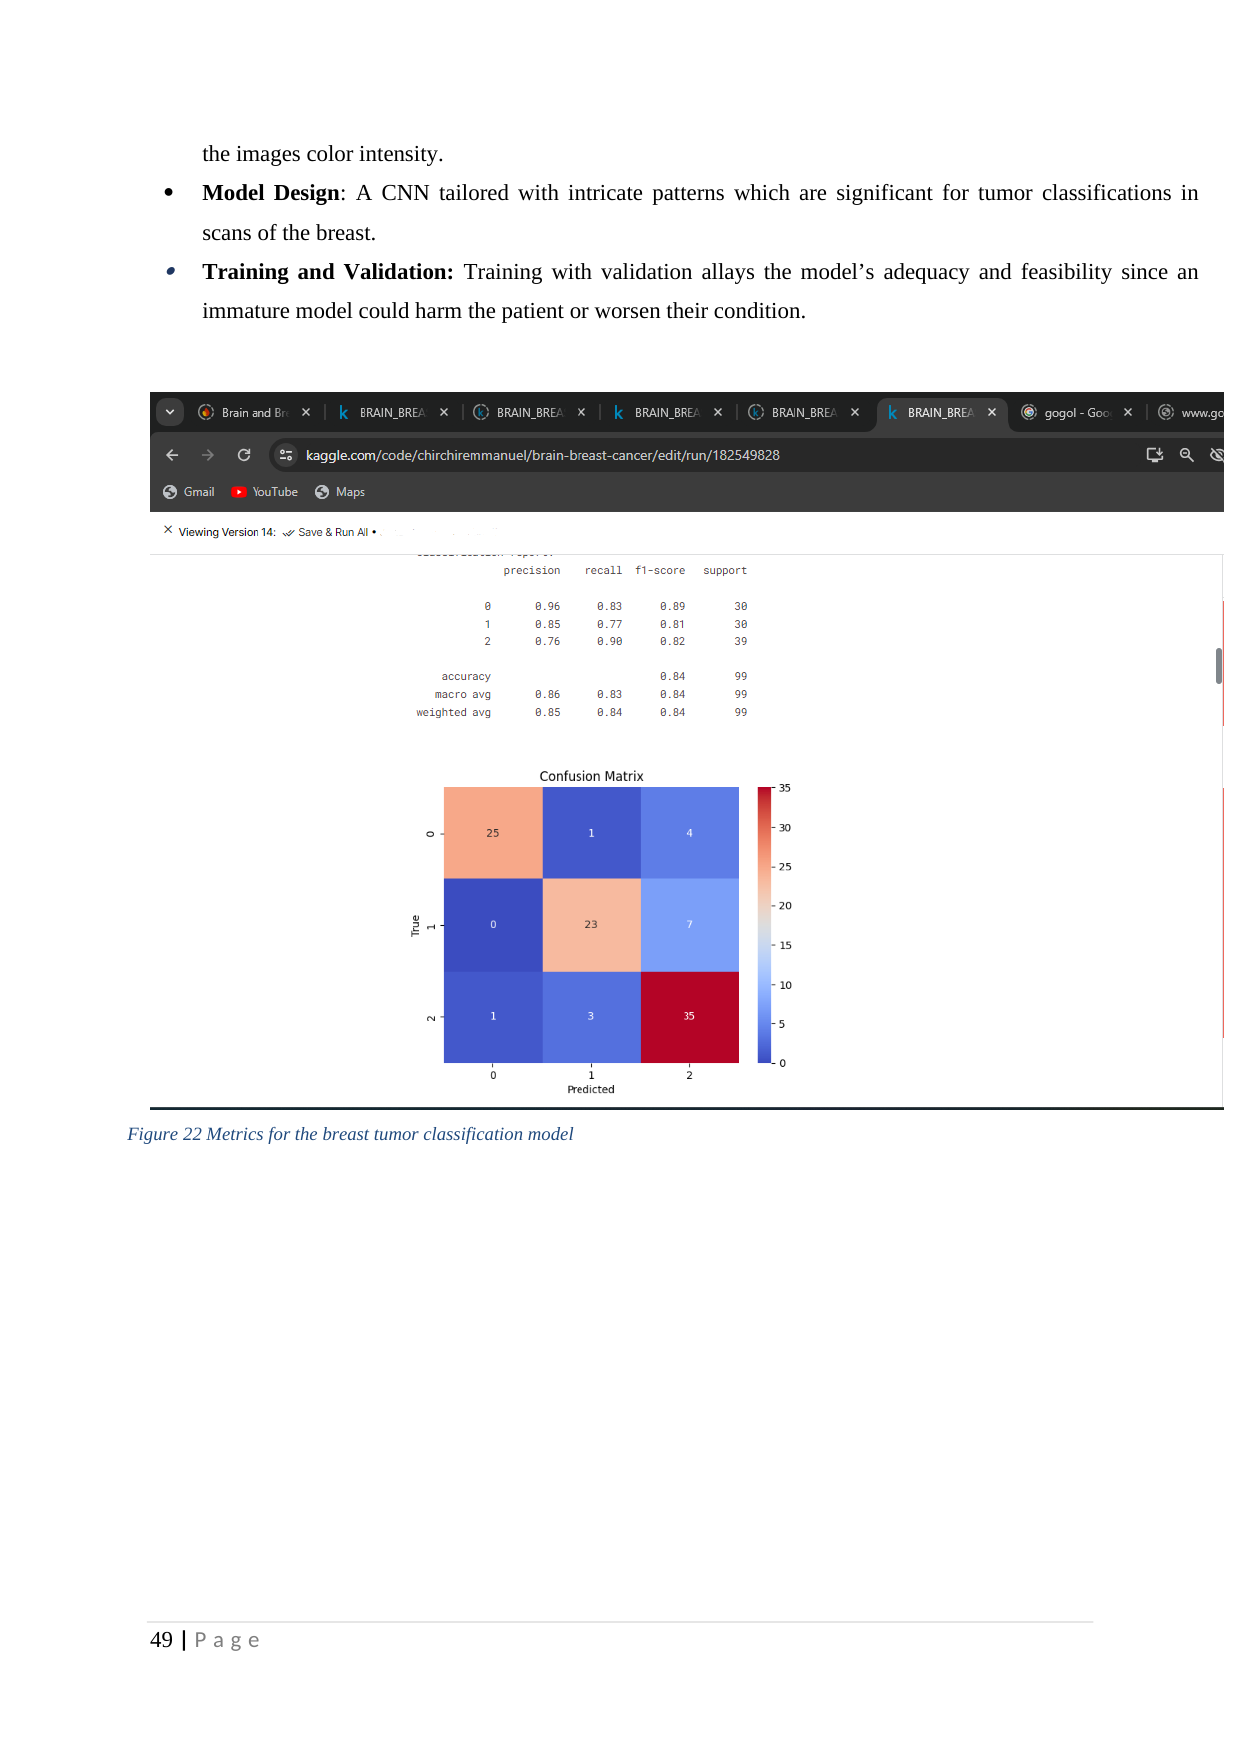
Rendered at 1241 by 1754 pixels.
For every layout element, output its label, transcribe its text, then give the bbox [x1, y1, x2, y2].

picture [150, 392, 1224, 1110]
text Figure 22 Metrics for the breast tumor classification model [127, 1123, 1142, 1144]
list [164, 139, 1201, 166]
list Model Design: A CNN tailored with intricate patterns which are significant for tumor classifications in scans of the breast. [164, 179, 1201, 245]
list Training and Validation: Training with validation allays the model’s adequacy and feasibility since an immature model could harm the patient or worsen their condition. [164, 258, 1201, 324]
